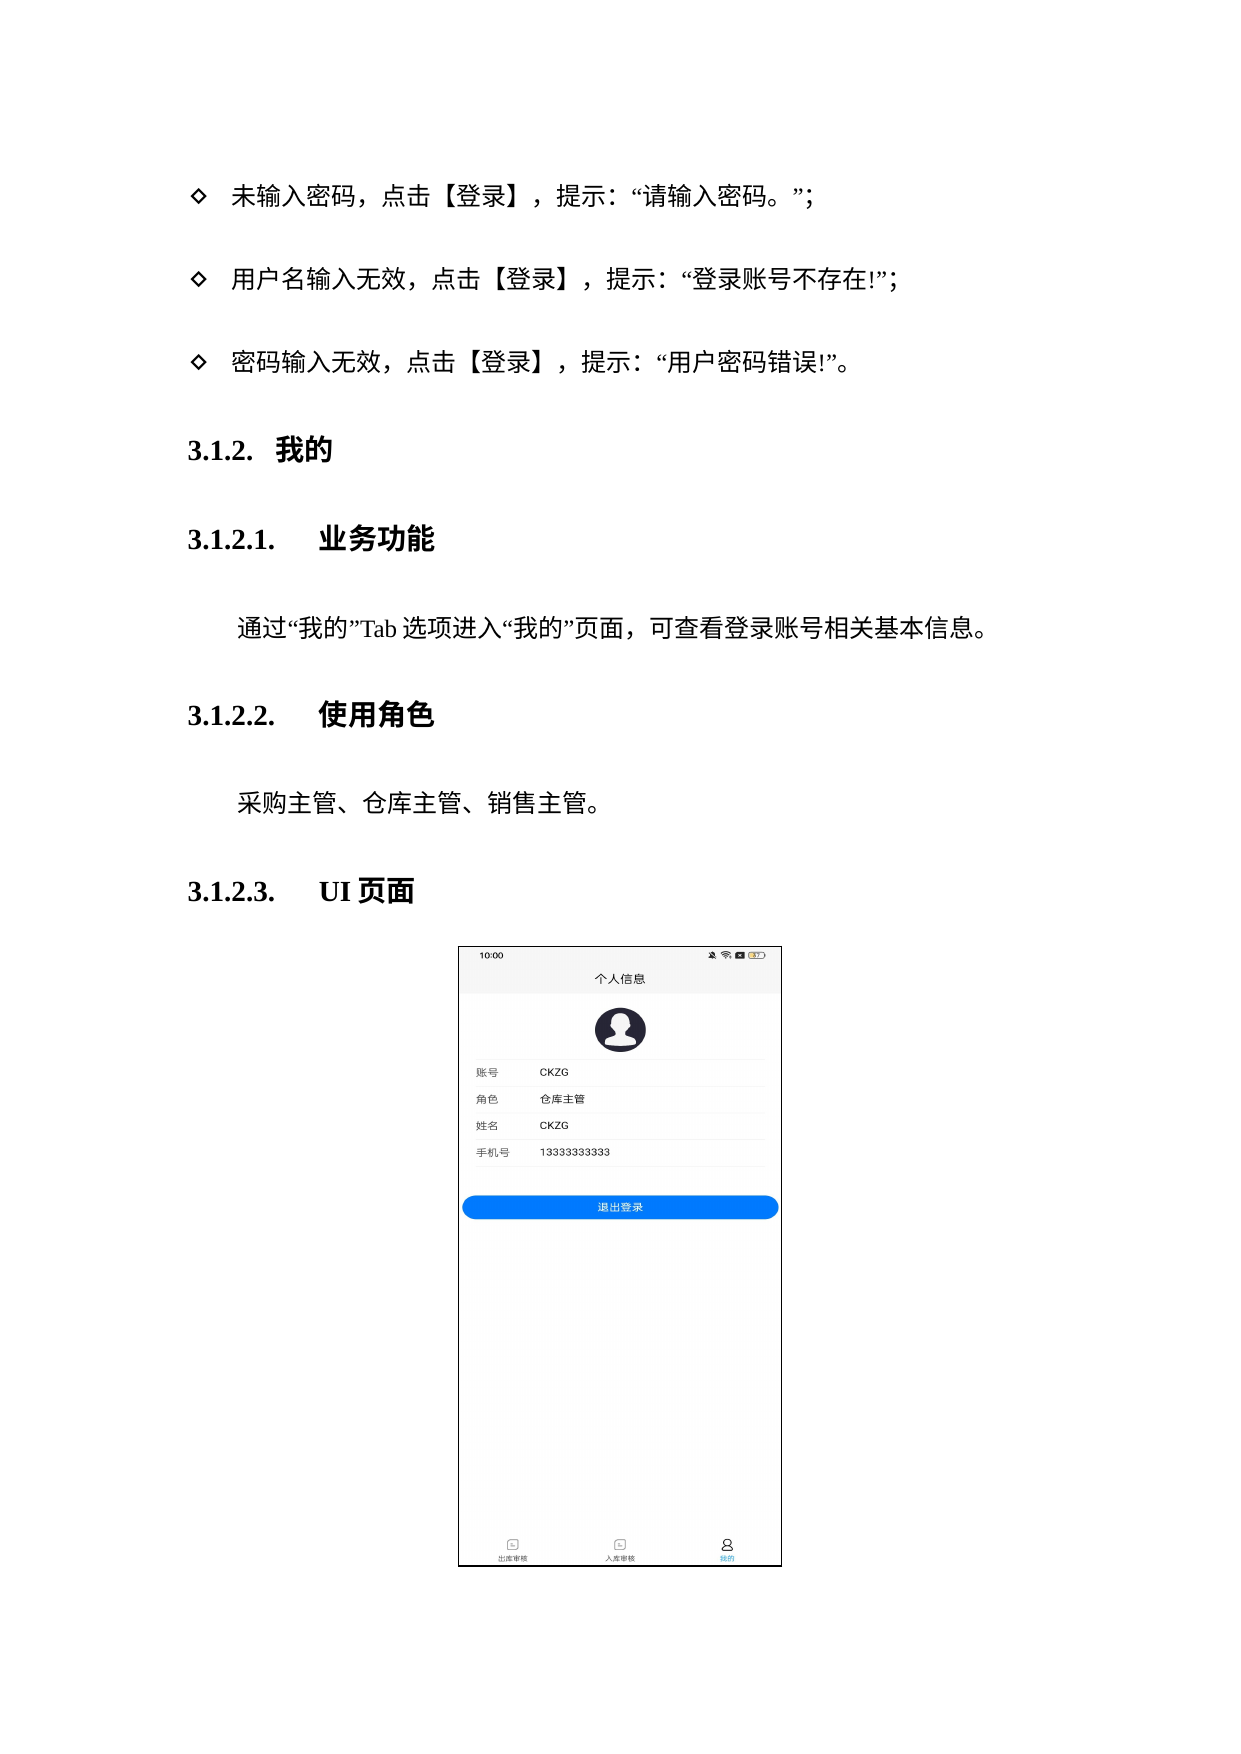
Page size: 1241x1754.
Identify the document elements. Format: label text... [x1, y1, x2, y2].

subtitle 业务功能 [187, 504, 1053, 569]
subtitle 我的 [187, 415, 1053, 480]
text 采购主管、仓库主管、销售主管。 [187, 769, 1053, 834]
picture [459, 947, 781, 1565]
list 密码输入无效，点击【登录】，提示：“用户密码错误!”。 [187, 328, 1053, 393]
text 通过“我的”Tab选项进入“我的”页面，可查看登录账号相关基本信息。 [187, 594, 1053, 659]
list 用户名输入无效，点击【登录】，提示：“登录账号不存在!”； [187, 245, 1053, 310]
subtitle 使用角色 [187, 680, 1053, 745]
list 未输入密码，点击【登录】，提示：“请输入密码。”； [187, 162, 1053, 227]
subtitle UI页面 [187, 856, 1053, 921]
